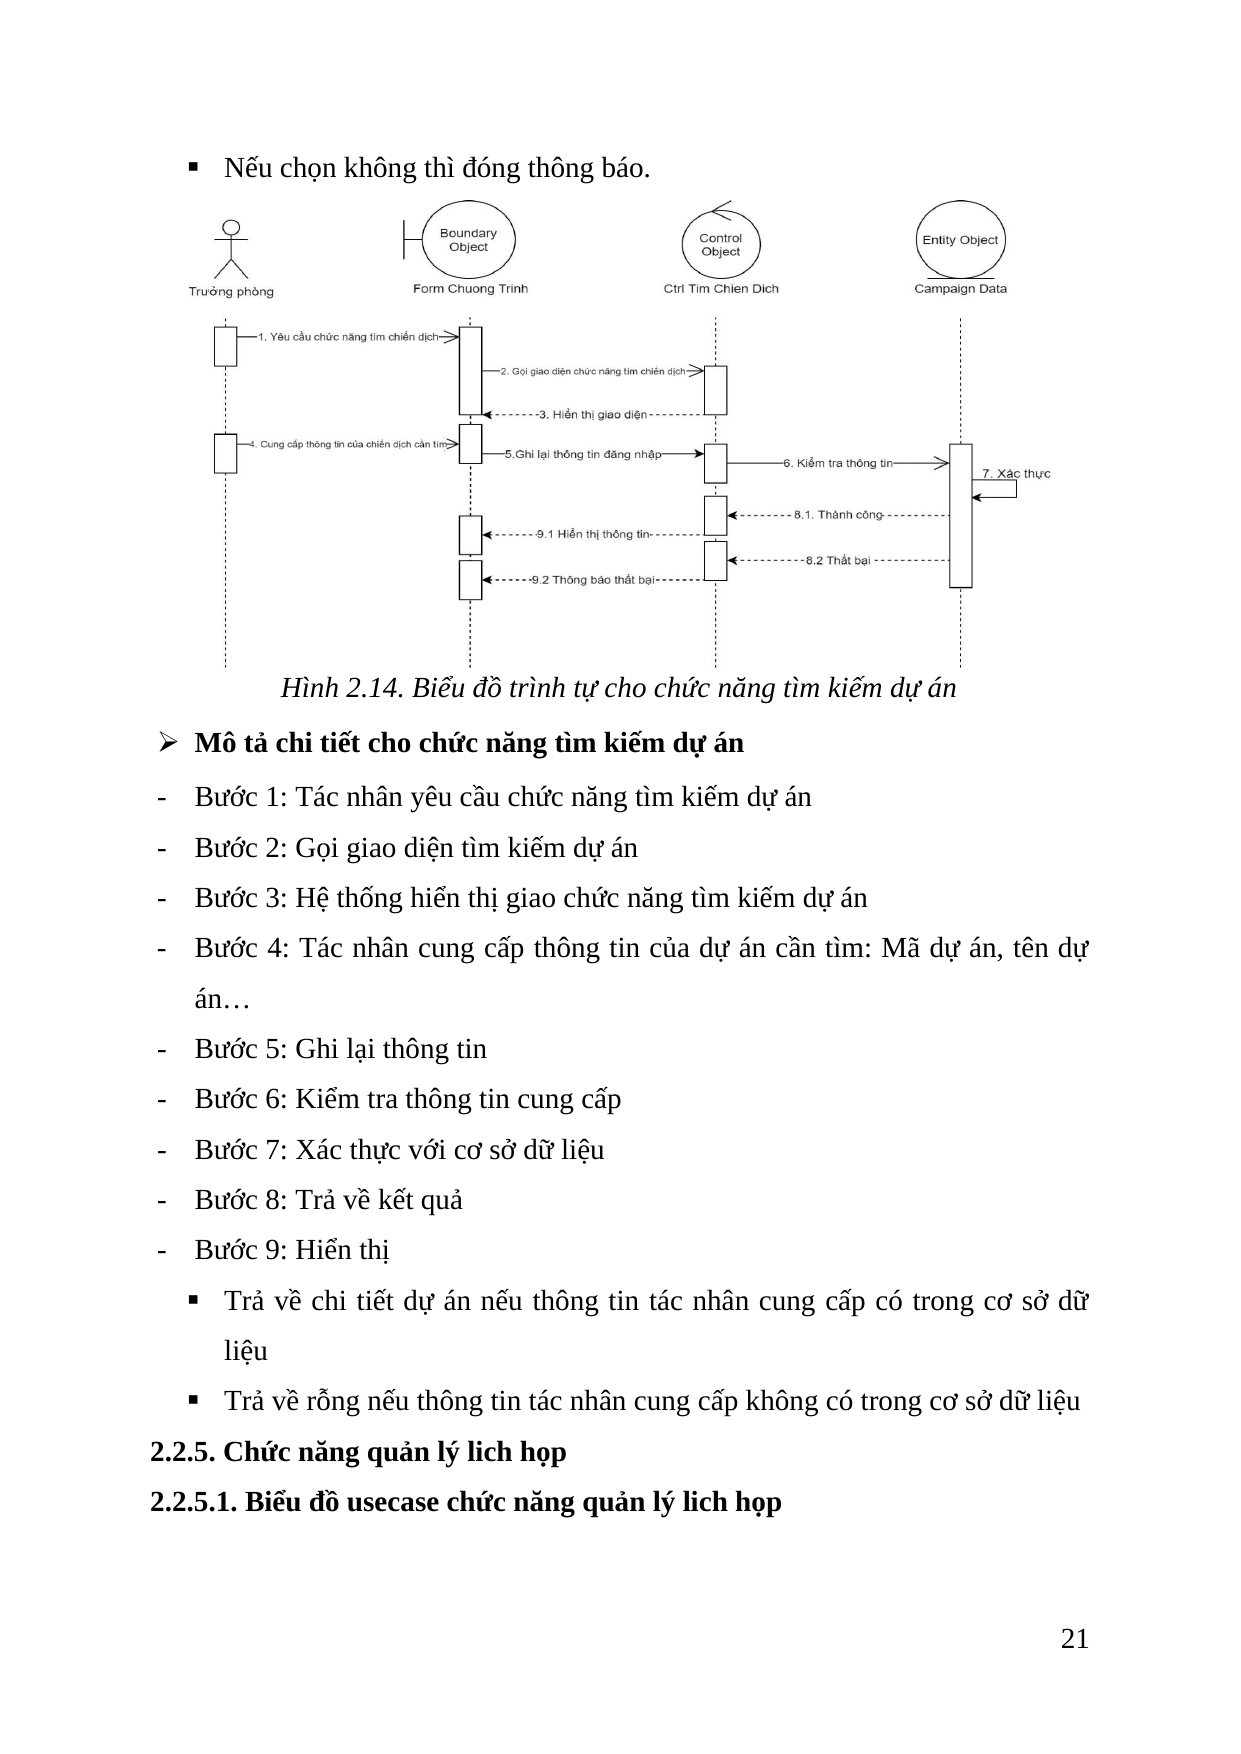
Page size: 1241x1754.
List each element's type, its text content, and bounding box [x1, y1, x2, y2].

list Bước 9: Hiển thị [157, 1232, 1090, 1266]
picture [188, 200, 1051, 668]
list Bước 1: Tác nhân yêu cầu chức năng tìm kiếm dự án [157, 779, 1090, 813]
list Trả về rỗng nếu thông tin tác nhân cung cấp không có trong cơ sở dữ liệu [186, 1383, 1090, 1417]
list Bước 6: Kiểm tra thông tin cung cấp [157, 1081, 1090, 1115]
list Mô tả chi tiết cho chức năng tìm kiếm dự án [157, 725, 778, 759]
list Bước 8: Trả về kết quả [157, 1182, 1090, 1216]
list Bước 2: Gọi giao diện tìm kiếm dự án [157, 830, 1090, 863]
list Bước 4: Tác nhân cung cấp thông tin của dự án cần tìm: Mã dự án, tên dự án… [157, 931, 1089, 1014]
list Bước 3: Hệ thống hiển thị giao chức năng tìm kiếm dự án [157, 880, 1090, 914]
list Bước 5: Ghi lại thông tin [157, 1031, 1090, 1065]
text Hình 2.14. Biểu đồ trình tự cho chức năng tìm kiếm dự án [150, 671, 1090, 704]
list Nếu chọn không thì đóng thông báo. [186, 150, 1090, 184]
list Bước 7: Xác thực với cơ sở dữ liệu [157, 1132, 1090, 1165]
text 2.2.5. Chức năng quản lý lich họp [150, 1434, 1089, 1467]
text 2.2.5.1. Biểu đồ usecase chức năng quản lý lich họp [150, 1484, 1089, 1518]
list Trả về chi tiết dự án nếu thông tin tác nhân cung cấp có trong cơ sở dữ liệu [186, 1283, 1090, 1367]
